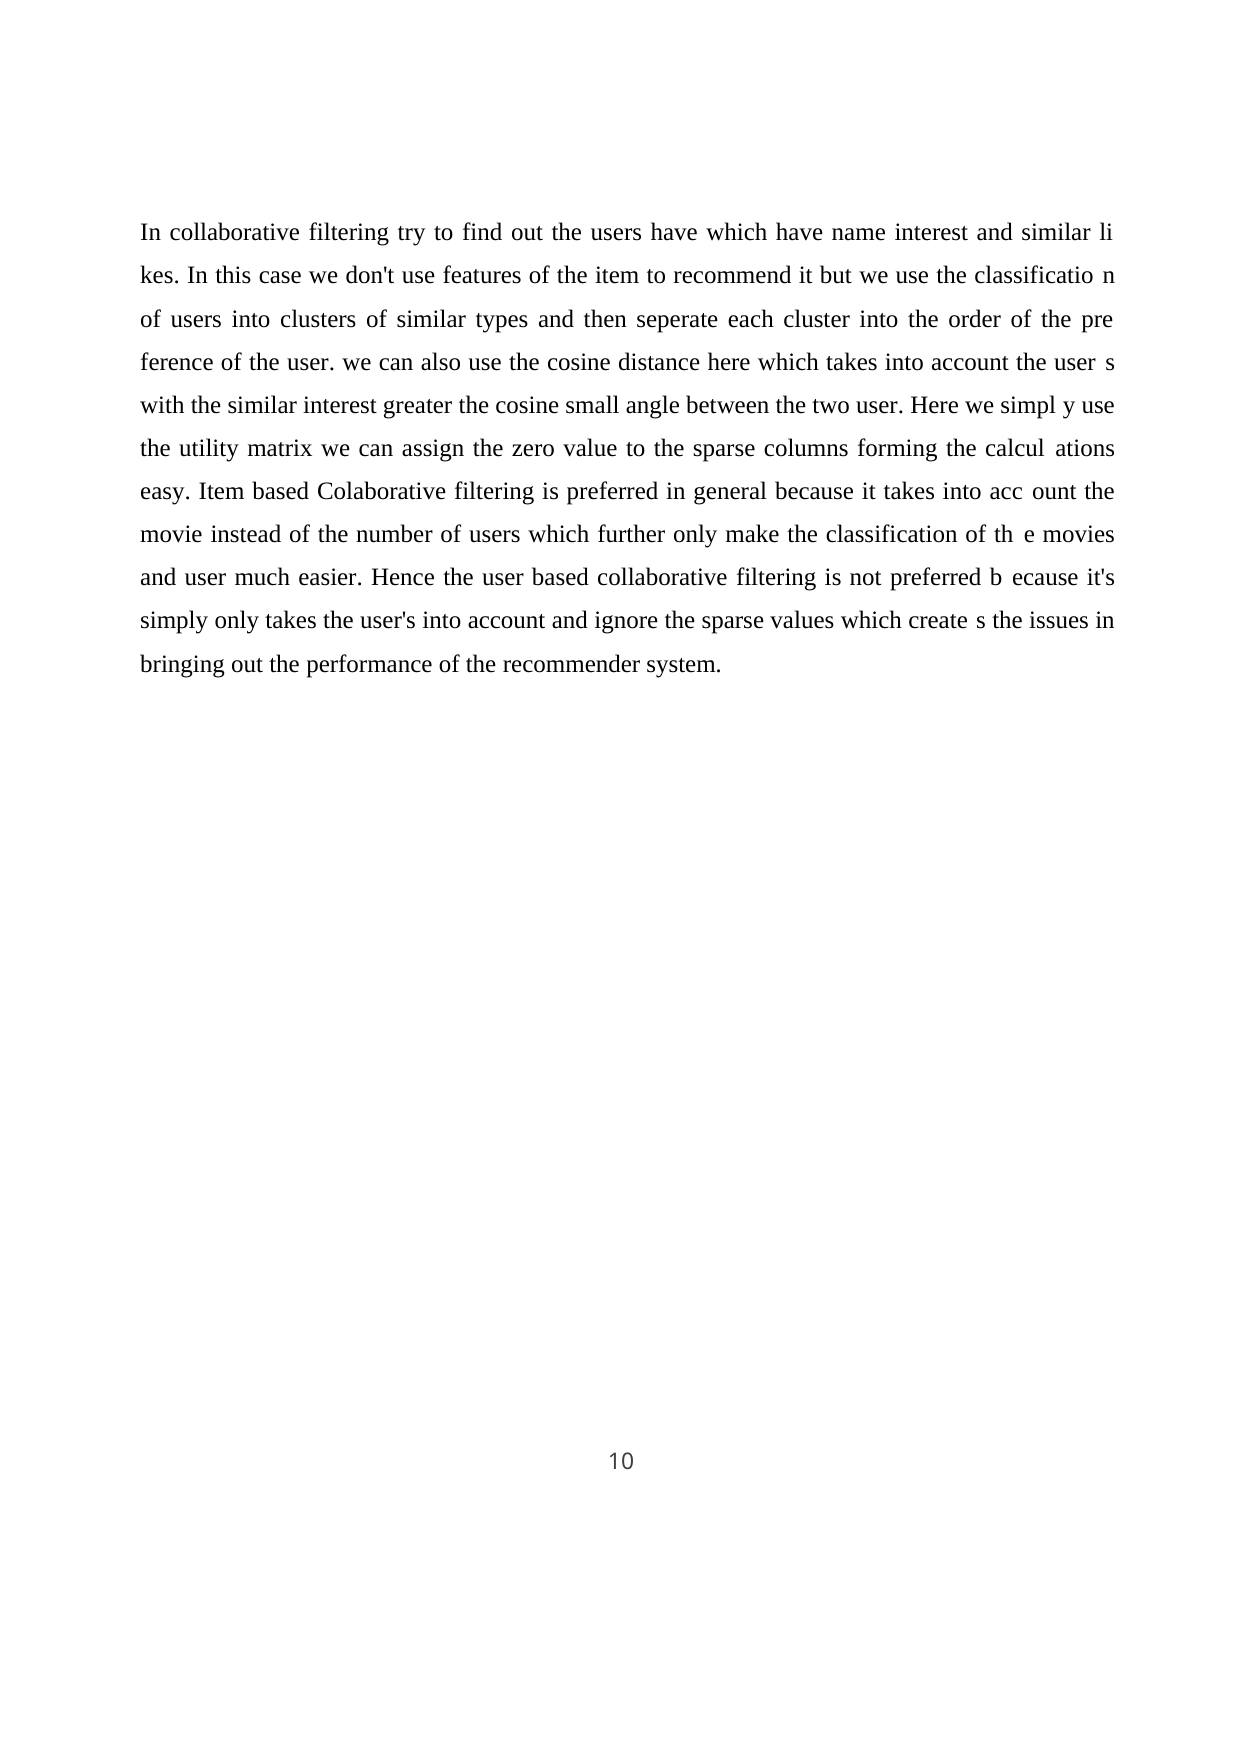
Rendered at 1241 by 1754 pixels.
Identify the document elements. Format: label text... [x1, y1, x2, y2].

text In collaborative filtering try to find out the users have which have name interest and similar li kes. In this case we don't use features of the item to recommend it but we use the classificatio n of users into clusters of similar types and then seperate each cluster into the order of the pre ference of the user. we can also use the cosine distance here which takes into account the user s with the similar interest greater the cosine small angle between the two user. Here we simpl y use the utility matrix we can assign the zero value to the sparse columns forming the calcul ations easy. Item based Colaborative filtering is preferred in general because it takes into acc ount the movie instead of the number of users which further only make the classification of th e movies and user much easier. Hence the user based collaborative filtering is not preferred b ecause it's simply only takes the user's into account and ignore the sparse values which create s the issues in bringing out the performance of the recommender system. [140, 217, 1115, 677]
